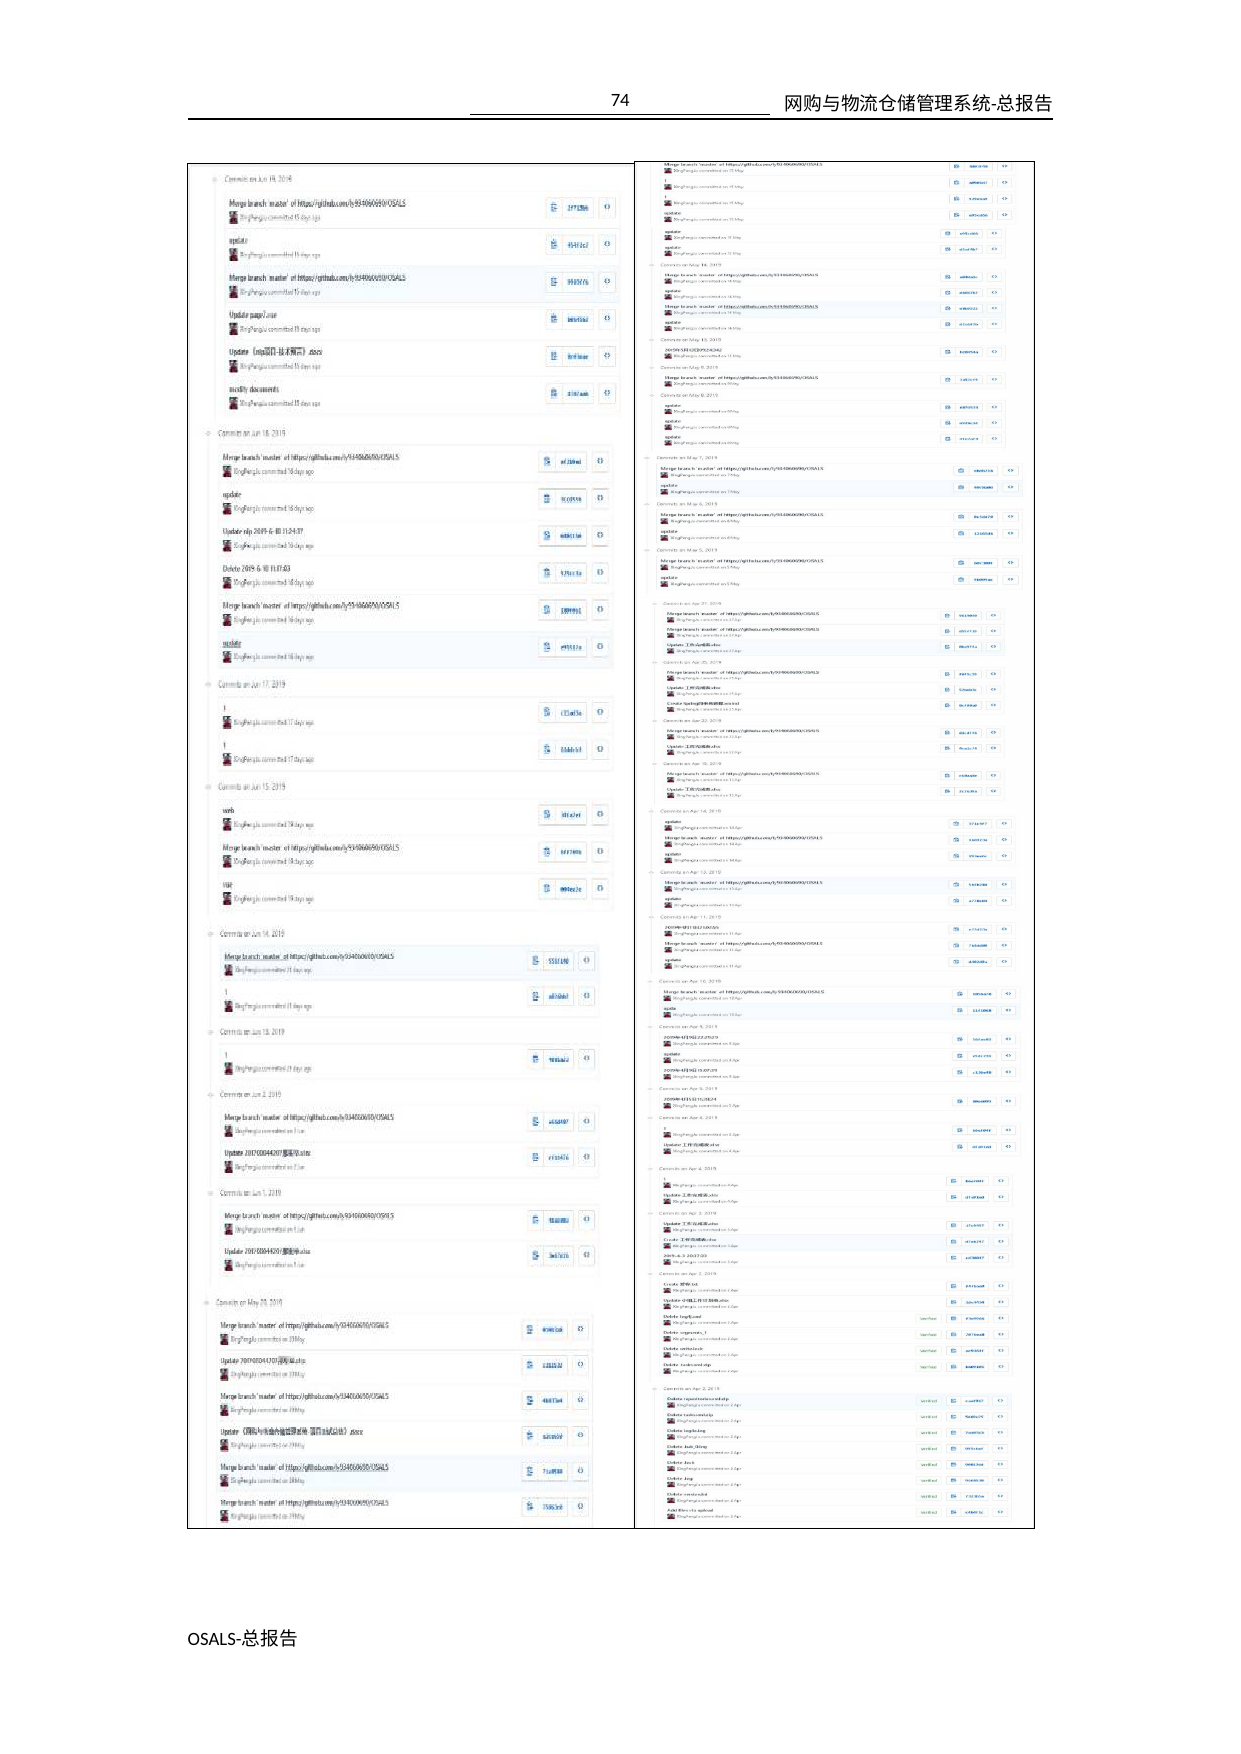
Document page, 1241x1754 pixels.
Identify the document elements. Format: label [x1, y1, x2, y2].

picture [635, 162, 1034, 1528]
picture [188, 164, 634, 1528]
